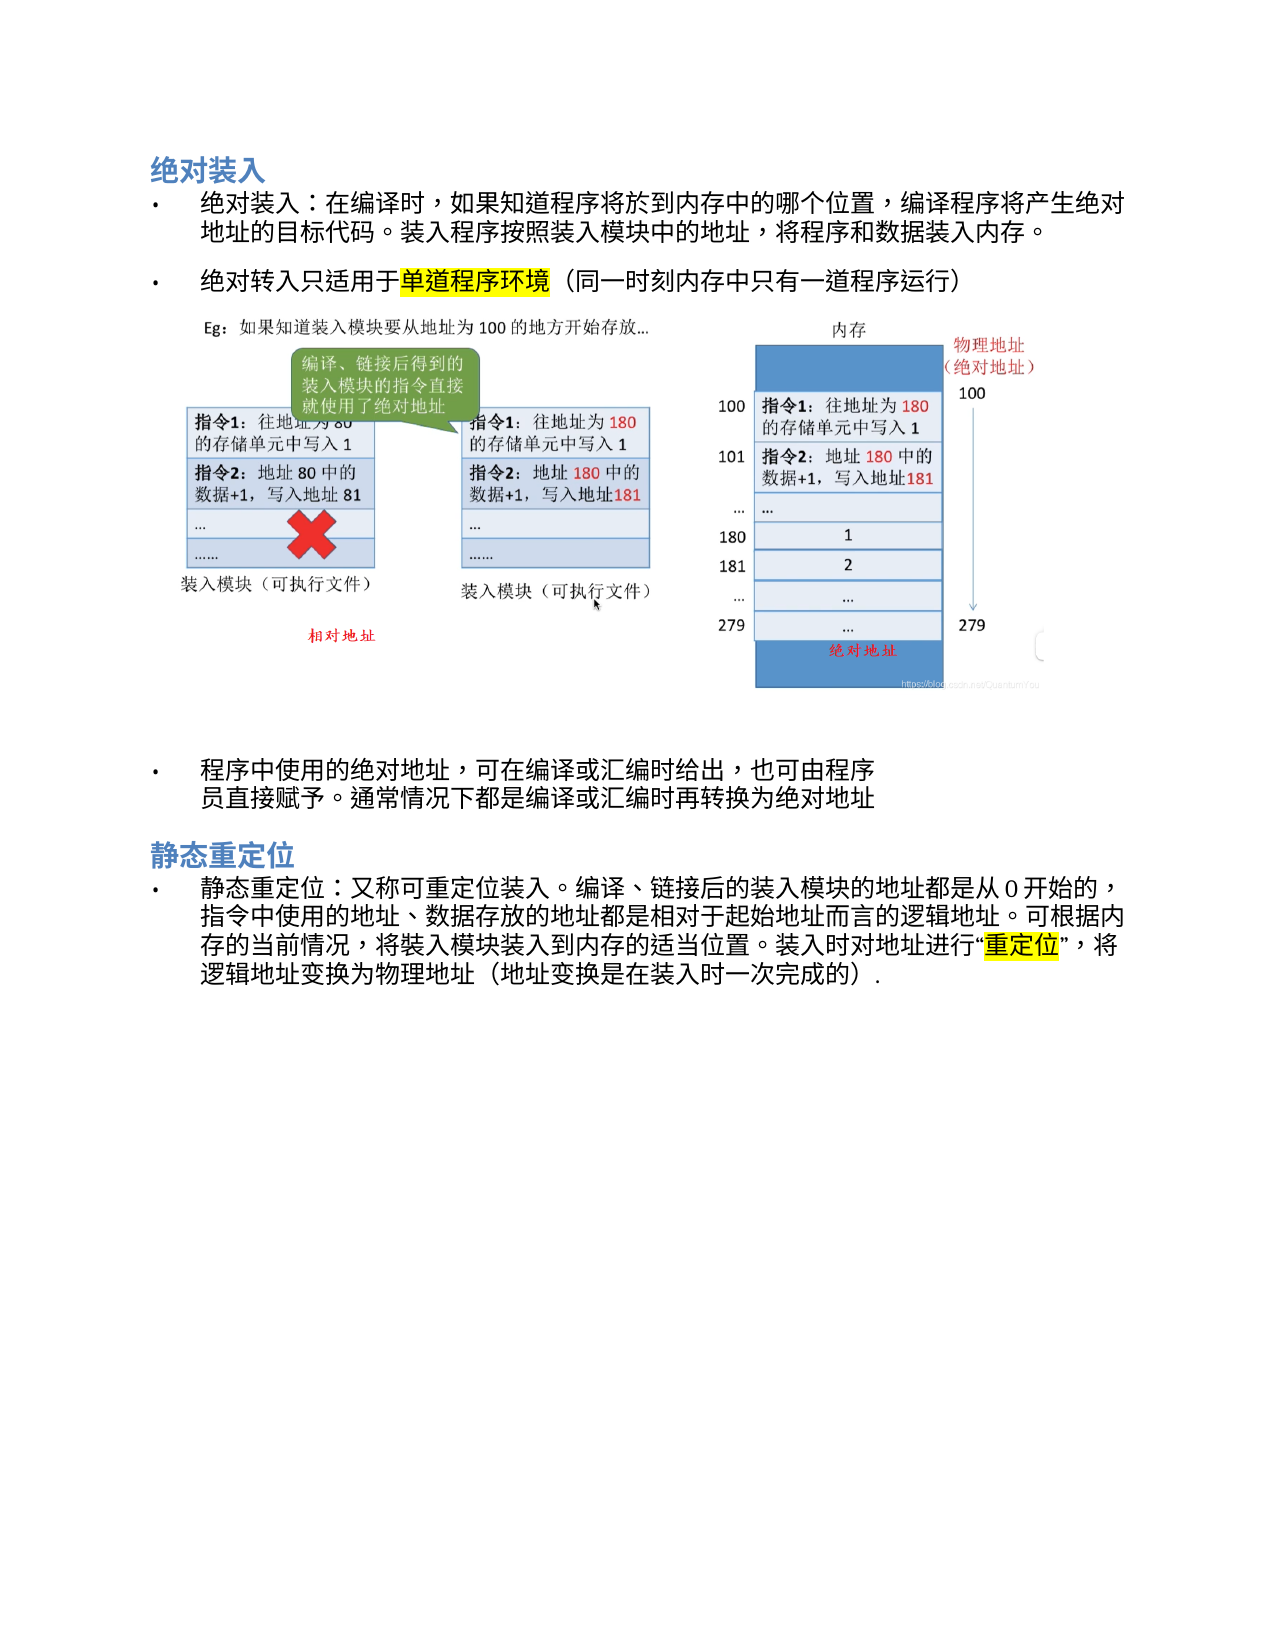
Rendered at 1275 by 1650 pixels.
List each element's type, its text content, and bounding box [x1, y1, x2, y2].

list 绝对转入只适用于单道程序环境（同一时刻内存中只有一道程序运行） [150, 268, 400, 297]
list 程序中使用的绝对地址，可在编译或汇编时给出，也可由程序 员直接赋予。通常情况下都是编译或汇编时再转换为绝对地址 [150, 757, 1125, 814]
list 绝对转入只适用于单道程序环境（同一时刻内存中只有一道程序运行） [550, 268, 1125, 297]
picture [168, 317, 1044, 695]
subtitle 静态重定位 [150, 835, 1125, 874]
list 绝对装入：在编译时，如果知道程序将於到内存中的哪个位置，编译程序将产生绝对地址的目标代码。装入程序按照装入模块中的地址，将程序和数据装入内存。 [150, 190, 1125, 247]
list 静态重定位：又称可重定位装入。编译、链接后的装入模块的地址都是从0开始的，指令中使用的地址、数据存放的地址都是相对于起始地址而言的逻辑地址。可根据内存的当前情况，将裝入模块装入到内存的适当位置。装入时对地址进行“重定位”，将逻辑地址变换为物理地址（地址变换是在装入时一次完成的）. [150, 874, 1125, 989]
subtitle 绝对装入 [150, 150, 1125, 190]
